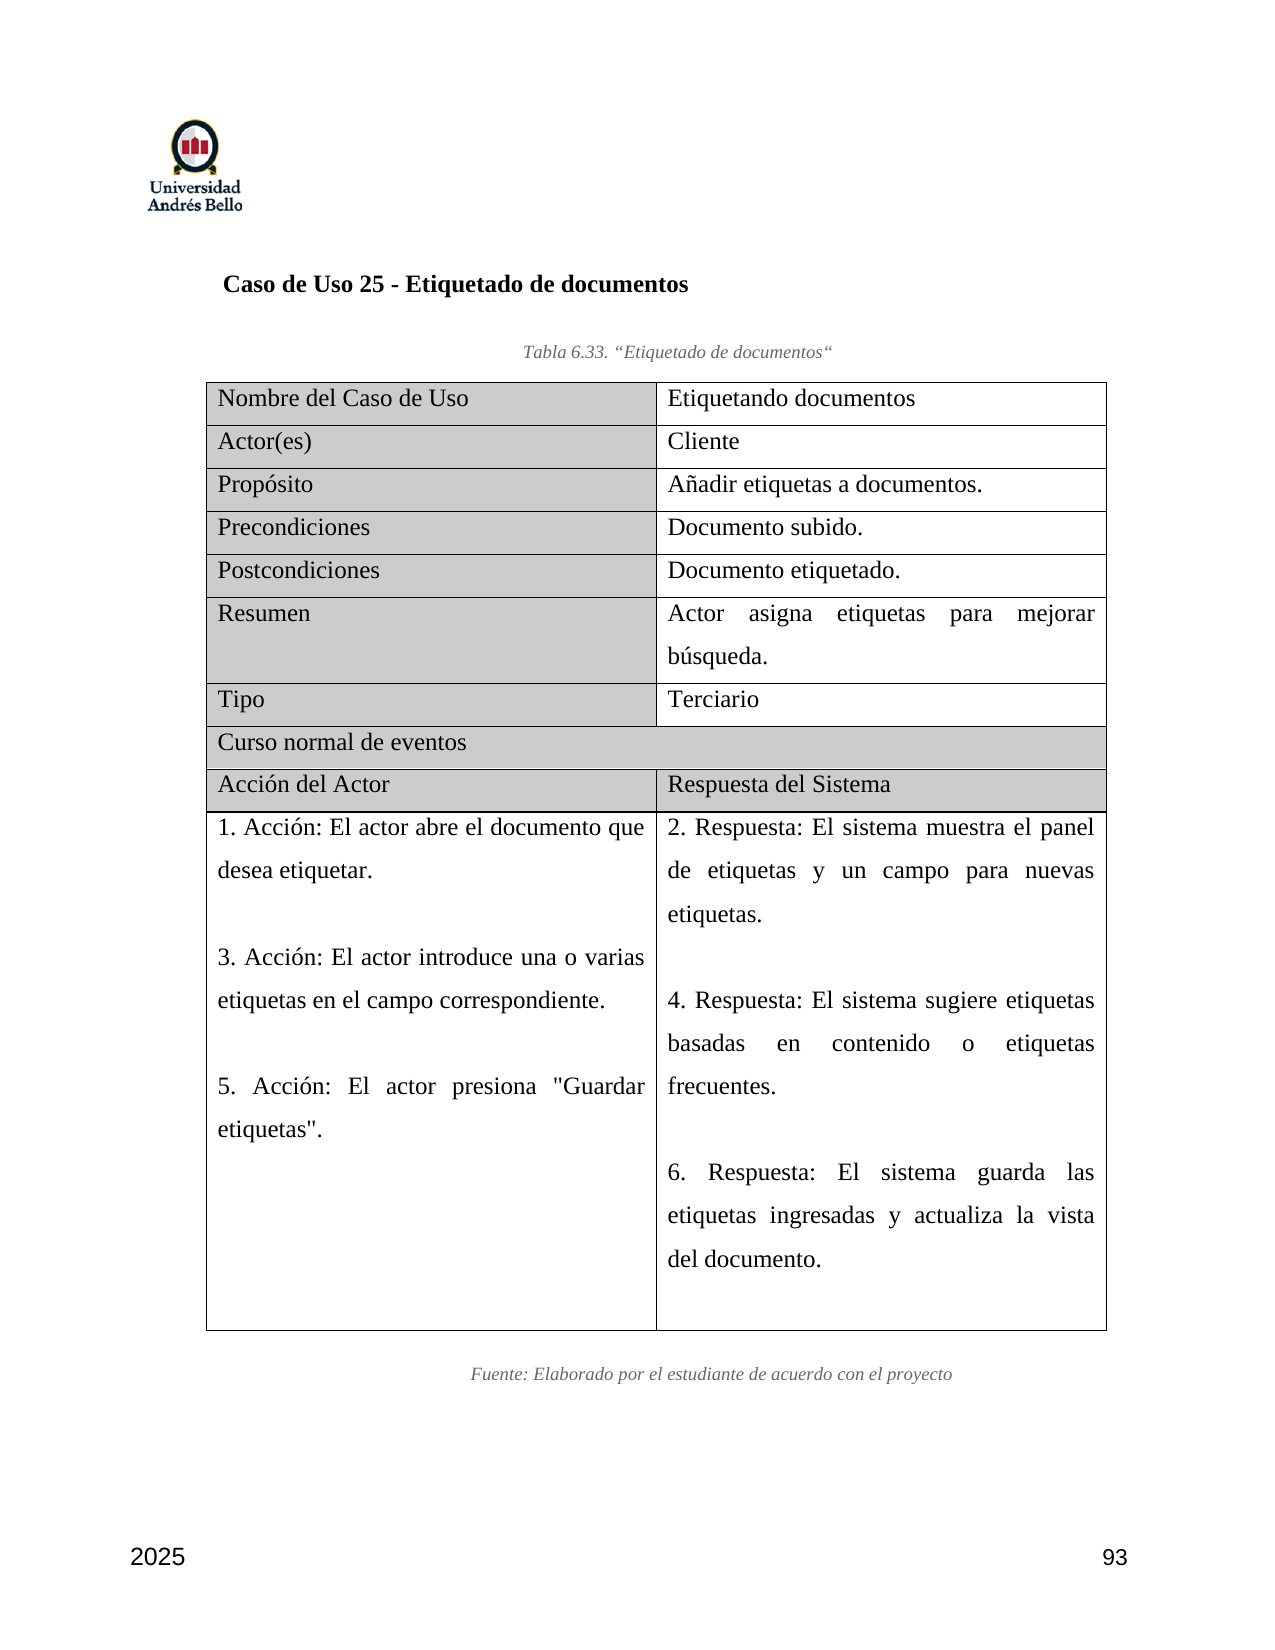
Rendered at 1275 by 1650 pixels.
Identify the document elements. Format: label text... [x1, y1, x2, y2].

table_cell Respuesta del Sistema [657, 770, 1106, 811]
text Fuente: Elaborado por el estudiante de acuerdo con el proyecto [298, 520, 1127, 1384]
table_cell 2. Respuesta: El sistema muestra el panel de etiquetas y un campo para nuevas etiquetas. 4. Respuesta: El sistema sugiere etiquetas basadas en contenido o etiquetas frecuentes. 6. Respuesta: El sistema guarda las etiquetas ingresadas y actualiza la vista del documento. [657, 813, 1106, 1330]
table_cell Curso normal de eventos [207, 727, 1106, 768]
table_cell Actor(es) [207, 426, 656, 468]
picture [147, 118, 243, 212]
table_header Etiquetando documentos [657, 383, 1106, 425]
table_cell Tipo [207, 684, 656, 726]
table_cell Postcondiciones [207, 555, 656, 597]
table_cell Documento subido. [657, 512, 1106, 554]
table_header Nombre del Caso de Uso [207, 383, 656, 425]
subtitle Tabla 6.33. “Etiquetado de documentos“ [448, 341, 1127, 363]
table_cell Resumen [207, 598, 656, 683]
table_cell Añadir etiquetas a documentos. [657, 469, 1106, 511]
table_cell Documento etiquetado. [657, 555, 1106, 597]
table_cell Cliente [657, 426, 1106, 468]
table_cell Acción del Actor [207, 770, 656, 811]
table_cell 1. Acción: El actor abre el documento que desea etiquetar. 3. Acción: El actor introduce una o varias etiquetas en el campo correspondiente. 5. Acción: El actor presiona "Guardar etiquetas". [207, 813, 656, 1330]
table_cell Propósito [207, 469, 656, 511]
table_cell Terciario [657, 684, 1106, 726]
text Caso de Uso 25 - Etiquetado de documentos [148, 269, 1127, 298]
table_cell Precondiciones [207, 512, 656, 554]
table_cell Actor asigna etiquetas para mejorar búsqueda. [657, 598, 1106, 683]
